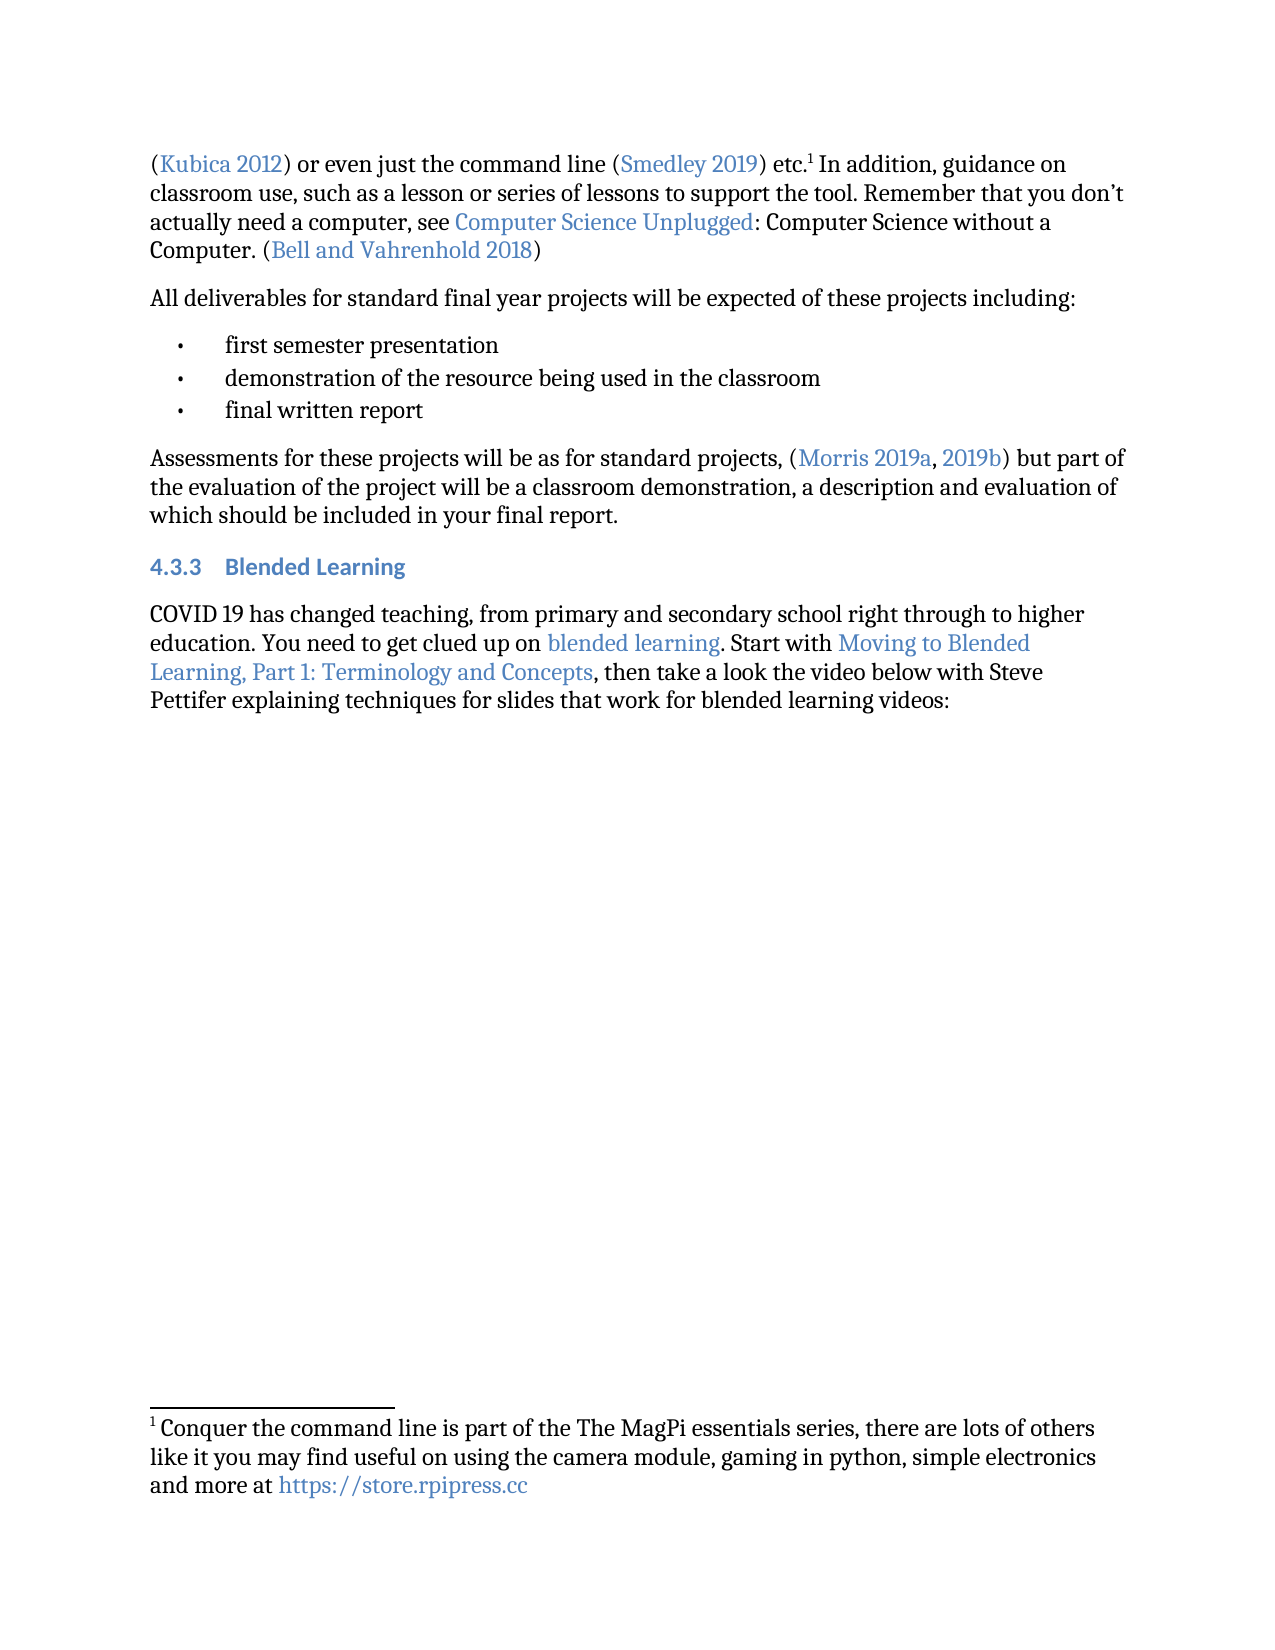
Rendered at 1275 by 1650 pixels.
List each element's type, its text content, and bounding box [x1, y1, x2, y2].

text All deliverables for standard final year projects will be expected of these projects including: [150, 284, 1125, 312]
list first semester presentation [175, 331, 1125, 360]
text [150, 150, 1125, 265]
list demonstration of the resource being used in the classroom [175, 364, 1125, 392]
list final written report [175, 396, 1125, 425]
text COVID 19 has changed teaching, from primary and secondary school right through to higher education. You need to get clued up on blended learning. Start with Moving to Blended Learning, Part 1: Terminology and Concepts, then take a look the video below with Steve Pettifer explaining techniques for slides that work for blended learning videos: [150, 600, 1125, 715]
subtitle 4.3.3 Blended Learning [150, 551, 1125, 581]
text Assessments for these projects will be as for standard projects, (Morris 2019a, 2019b) but part of the evaluation of the project will be a classroom demonstration, a description and evaluation of which should be included in your final report. [150, 444, 1125, 530]
